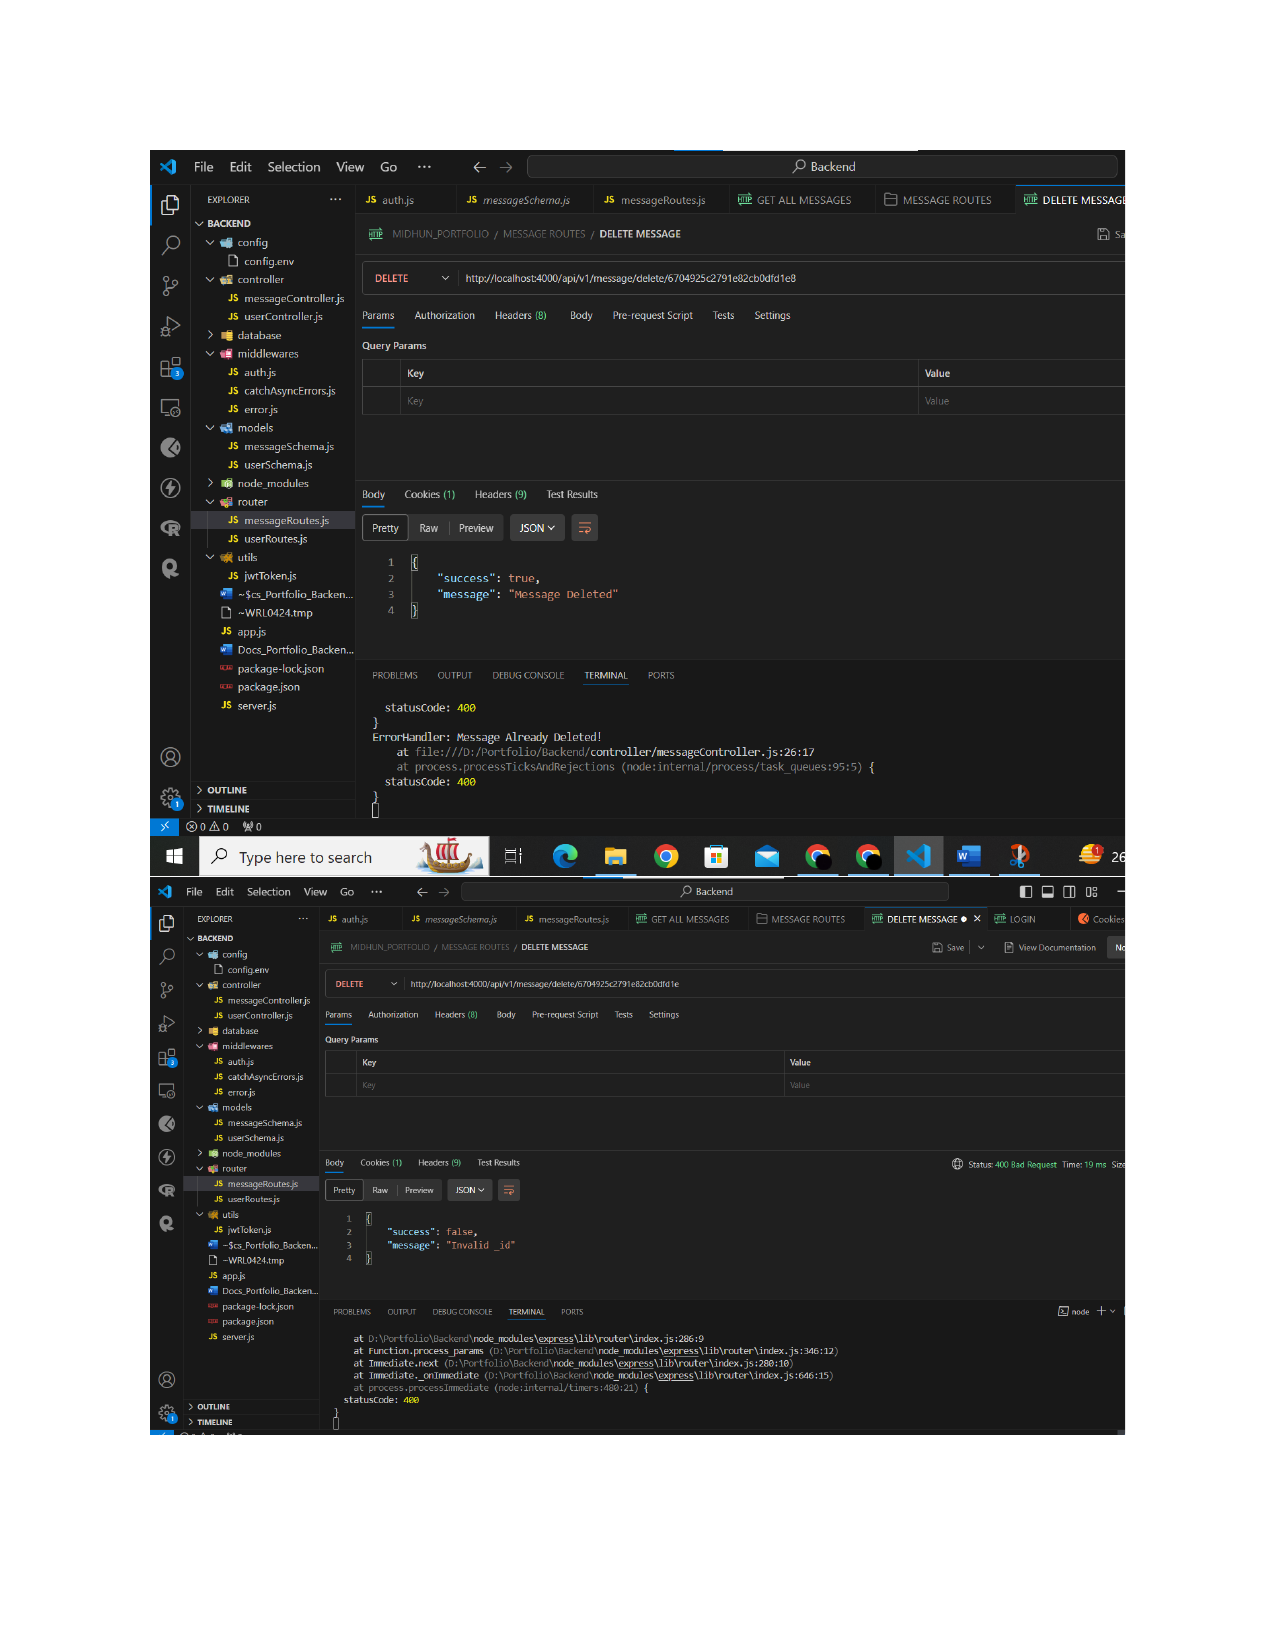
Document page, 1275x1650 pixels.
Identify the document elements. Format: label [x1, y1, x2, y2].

picture [150, 877, 1125, 1435]
picture [150, 150, 1125, 876]
